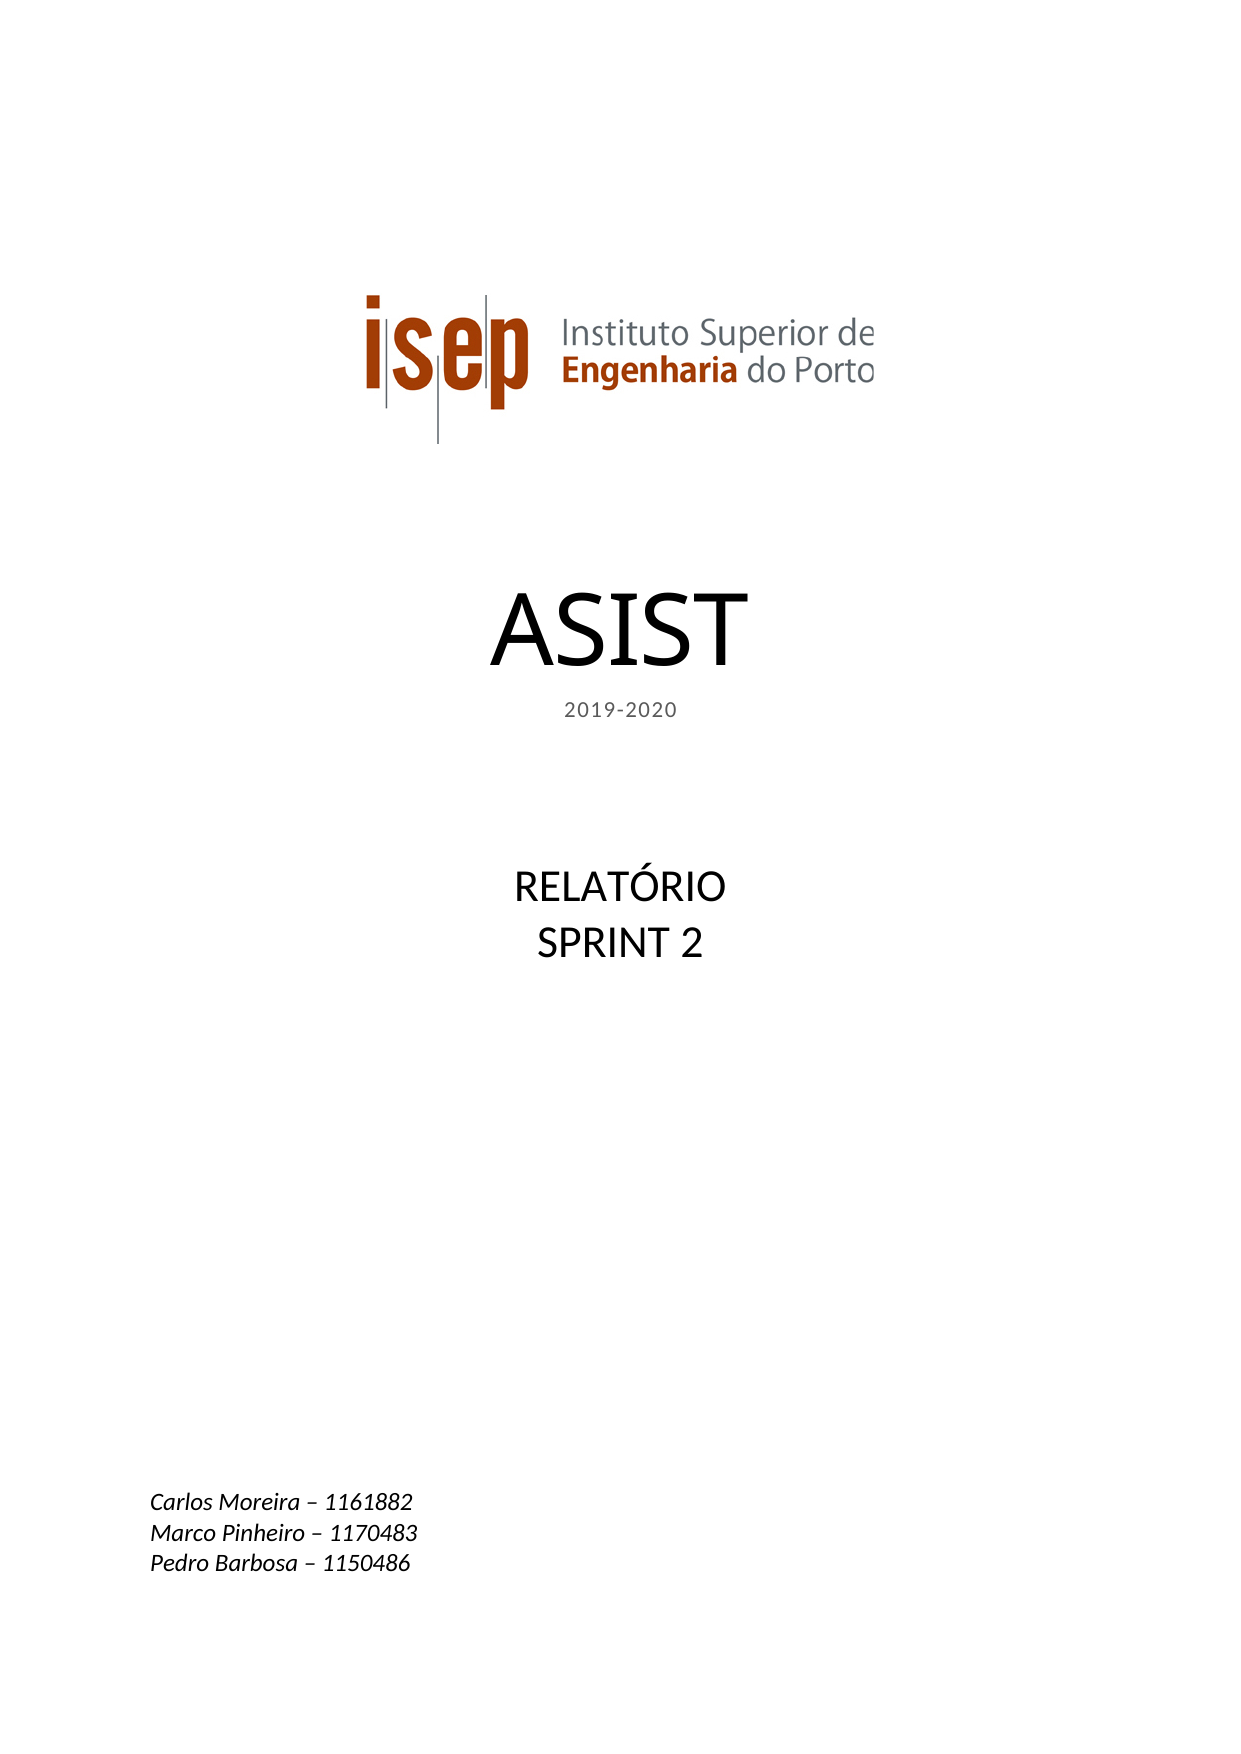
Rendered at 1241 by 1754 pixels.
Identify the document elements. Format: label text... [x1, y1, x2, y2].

picture [366, 229, 874, 444]
text Pedro Barbosa – 1150486 [150, 1547, 1090, 1578]
subtitle 2019-2020 [150, 695, 1090, 723]
text SPRINT 2 [150, 913, 1090, 969]
text Carlos Moreira – 1161882 [150, 1486, 1090, 1517]
title ASIST [150, 559, 1090, 695]
text RELATÓRIO [150, 857, 1090, 913]
text Marco Pinheiro – 1170483 [150, 1517, 1090, 1547]
